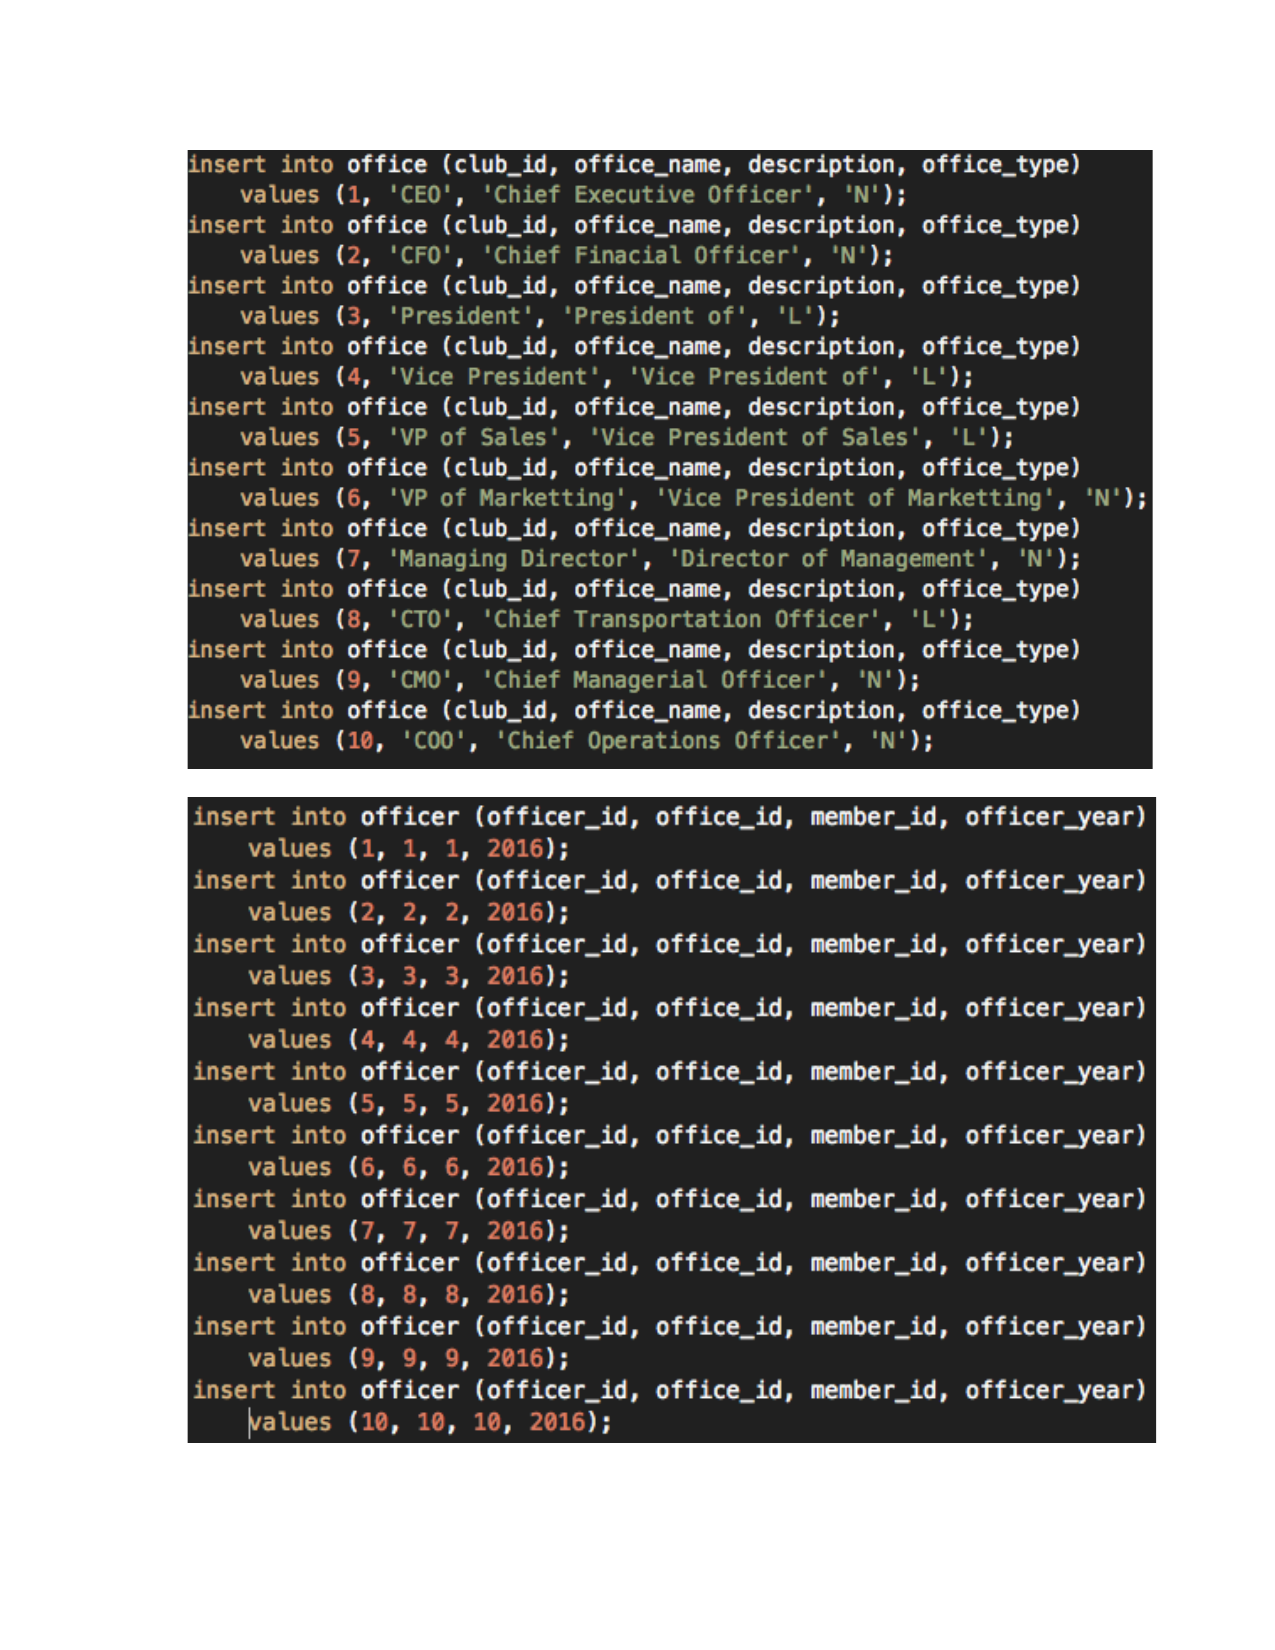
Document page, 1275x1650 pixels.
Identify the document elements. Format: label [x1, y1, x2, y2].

picture [187, 797, 1157, 1443]
picture [187, 150, 1153, 769]
